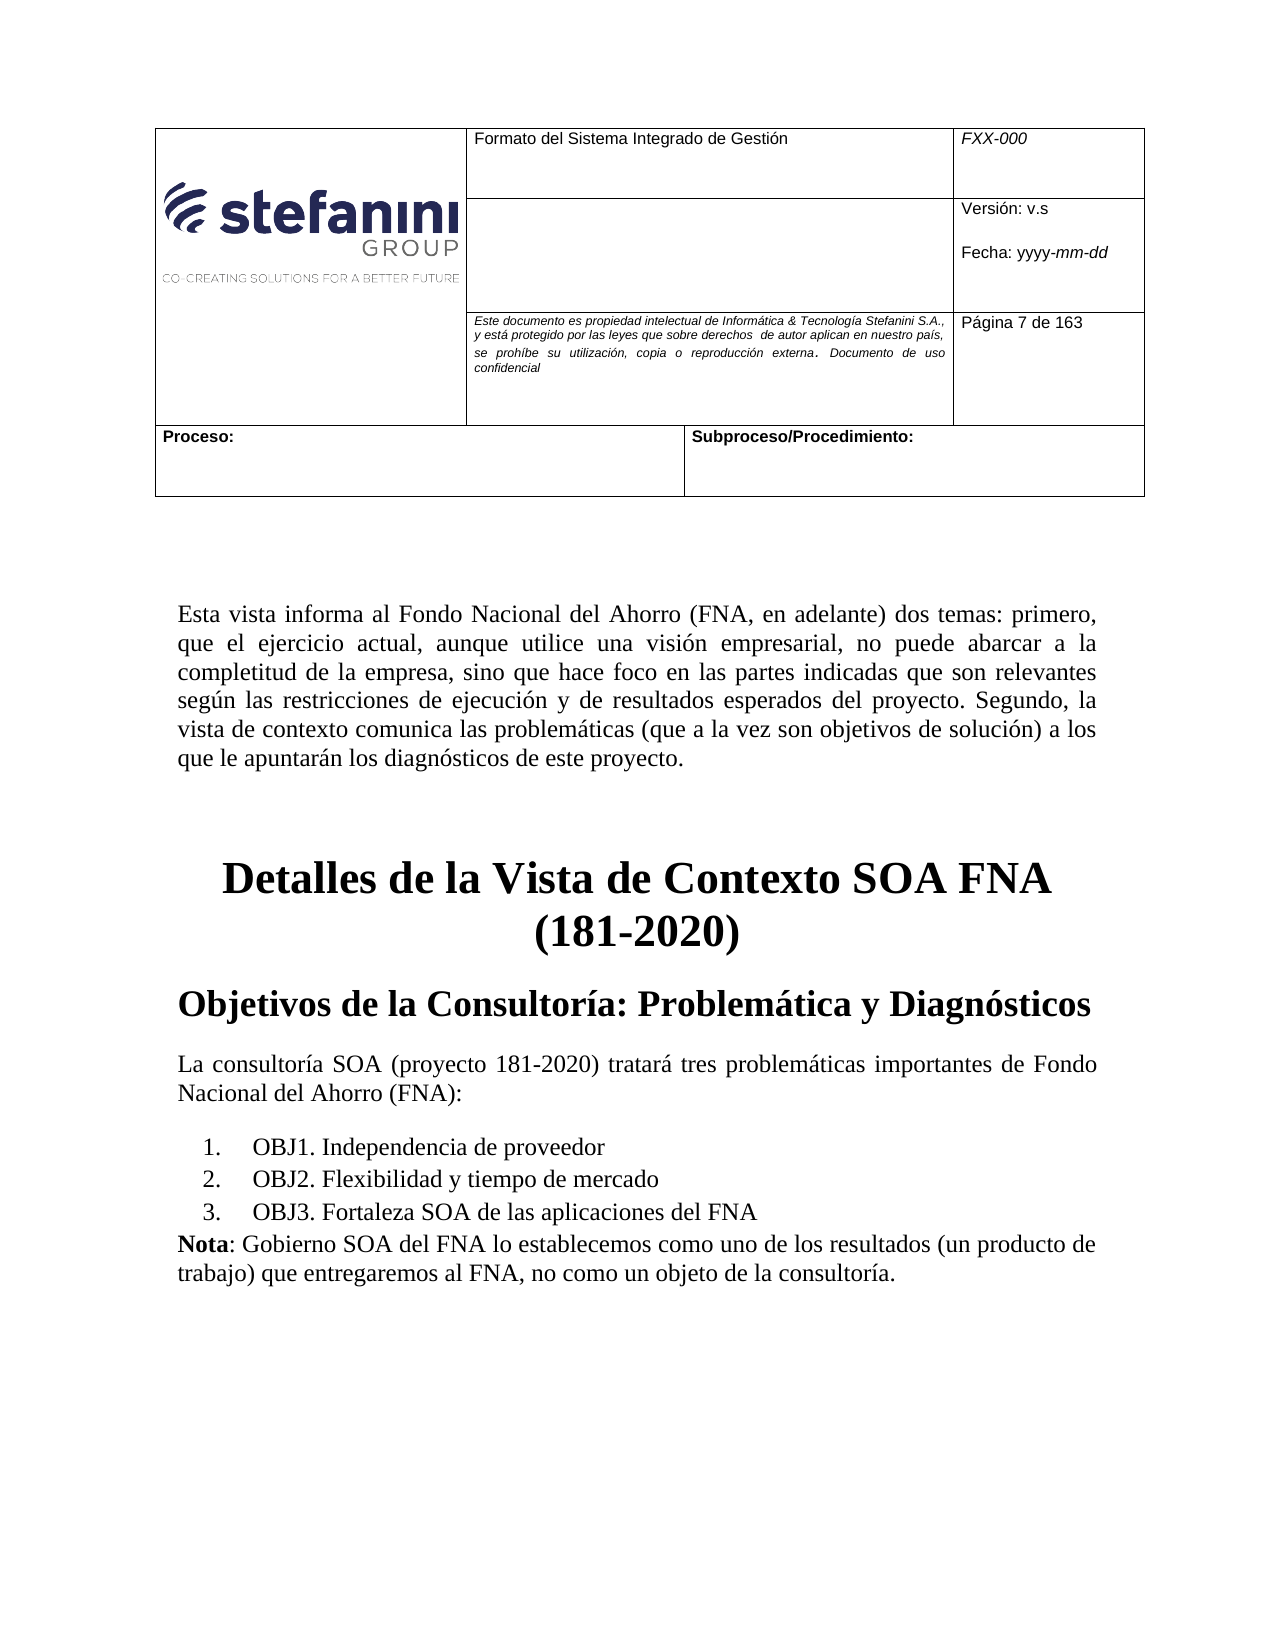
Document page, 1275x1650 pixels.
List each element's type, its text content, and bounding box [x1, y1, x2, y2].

list OBJ1. Independencia de proveedor [202, 1132, 1098, 1160]
list OBJ2. Flexibilidad y tiempo de mercado [202, 1164, 1098, 1193]
picture [162, 182, 460, 286]
text La consultoría SOA (proyecto 181-2020) tratará tres problemáticas importantes de Fondo Nacional del Ahorro (FNA): [177, 1049, 1098, 1107]
text Nota: Gobierno SOA del FNA lo establecemos como uno de los resultados (un producto de trabajo) que entregaremos al FNA, no como un objeto de la consultoría. [177, 1229, 1098, 1287]
text Esta vista informa al Fondo Nacional del Ahorro (FNA, en adelante) dos temas: primero, que el ejercicio actual, aunque utilice una visión empresarial, no puede abarcar a la completitud de la empresa, sino que hace foco en las partes indicadas que son relevantes según las restricciones de ejecución y de resultados esperados del proyecto. Segundo, la vista de contexto comunica las problemáticas (que a la vez son objetivos de solución) a los que le apuntarán los diagnósticos de este proyecto. [177, 599, 1098, 772]
list OBJ3. Fortaleza SOA de las aplicaciones del FNA [202, 1197, 1098, 1225]
subtitle Objetivos de la Consultoría: Problemática y Diagnósticos [177, 981, 1098, 1024]
subtitle Detalles de la Vista de Contexto SOA FNA (181-2020) [177, 851, 1098, 956]
